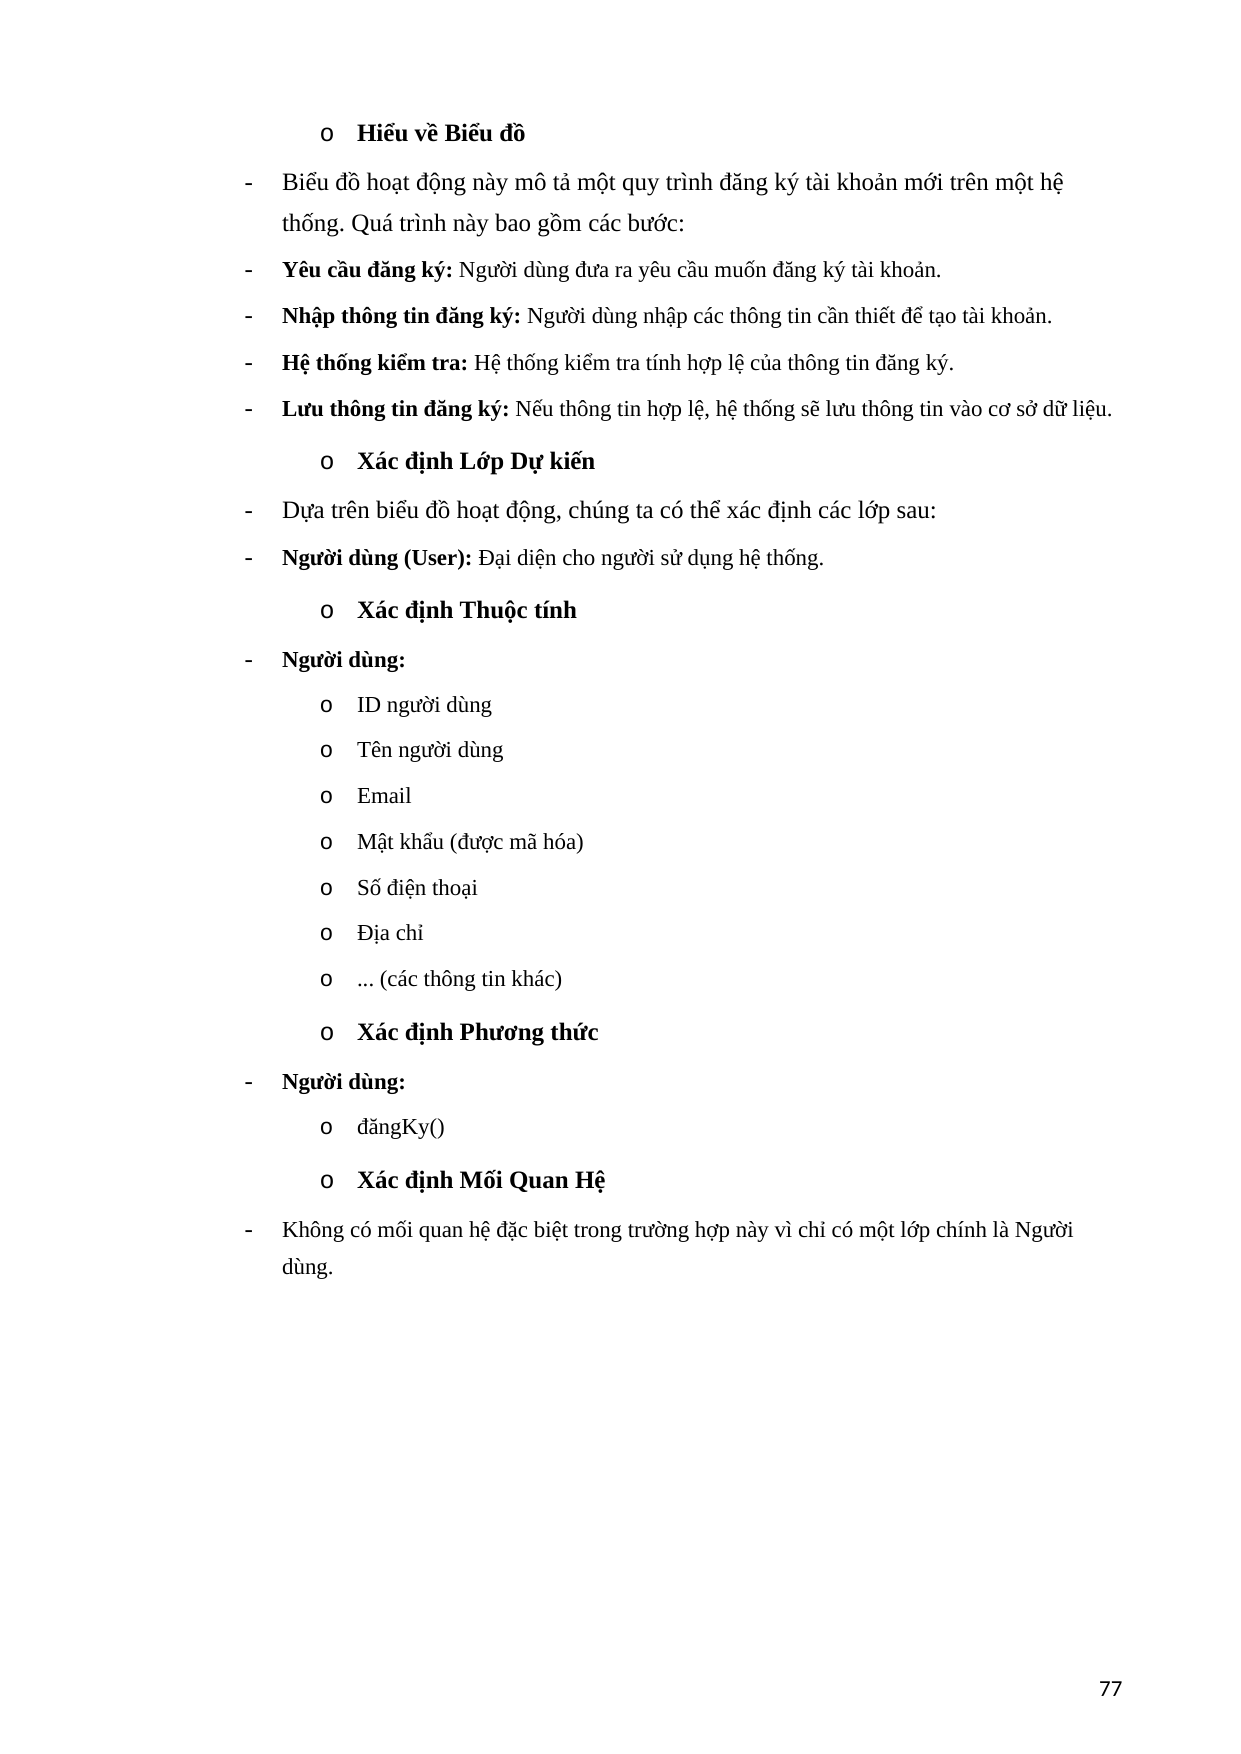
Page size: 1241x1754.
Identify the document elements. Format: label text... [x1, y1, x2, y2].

list Địa chỉ [319, 919, 1122, 947]
subtitle Xác định Thuộc tính [319, 595, 1122, 626]
list đăngKy() [319, 1113, 1122, 1141]
list ID người dùng [319, 691, 1122, 719]
list Mật khẩu (được mã hóa) [319, 828, 1122, 856]
list Người dùng: [244, 644, 1122, 673]
subtitle Hiểu về Biểu đồ [319, 118, 1122, 149]
list Tên người dùng [319, 736, 1122, 764]
list Nhập thông tin đăng ký: Người dùng nhập các thông tin cần thiết để tạo tài khoản. [244, 301, 1122, 329]
list Không có mối quan hệ đặc biệt trong trường hợp này vì chỉ có một lớp chính là Người dùng. [244, 1214, 1122, 1280]
list ... (các thông tin khác) [319, 965, 1122, 993]
list Dựa trên biểu đồ hoạt động, chúng ta có thể xác định các lớp sau: [244, 496, 1122, 524]
subtitle Xác định Phương thức [319, 1017, 1122, 1048]
subtitle Xác định Mối Quan Hệ [319, 1165, 1122, 1196]
list Email [319, 782, 1122, 810]
list Hệ thống kiểm tra: Hệ thống kiểm tra tính hợp lệ của thông tin đăng ký. [244, 347, 1122, 376]
list Người dùng (User): Đại diện cho người sử dụng hệ thống. [244, 542, 1122, 571]
list Số điện thoại [319, 873, 1122, 902]
subtitle Xác định Lớp Dự kiến [319, 446, 1122, 477]
list Biểu đồ hoạt động này mô tả một quy trình đăng ký tài khoản mới trên một hệ thống. Quá trình này bao gồm các bước: [244, 167, 1122, 236]
list Yêu cầu đăng ký: Người dùng đưa ra yêu cầu muốn đăng ký tài khoản. [244, 254, 1122, 283]
list Lưu thông tin đăng ký: Nếu thông tin hợp lệ, hệ thống sẽ lưu thông tin vào cơ sở dữ liệu. [244, 393, 1122, 422]
list Người dùng: [244, 1066, 1122, 1095]
